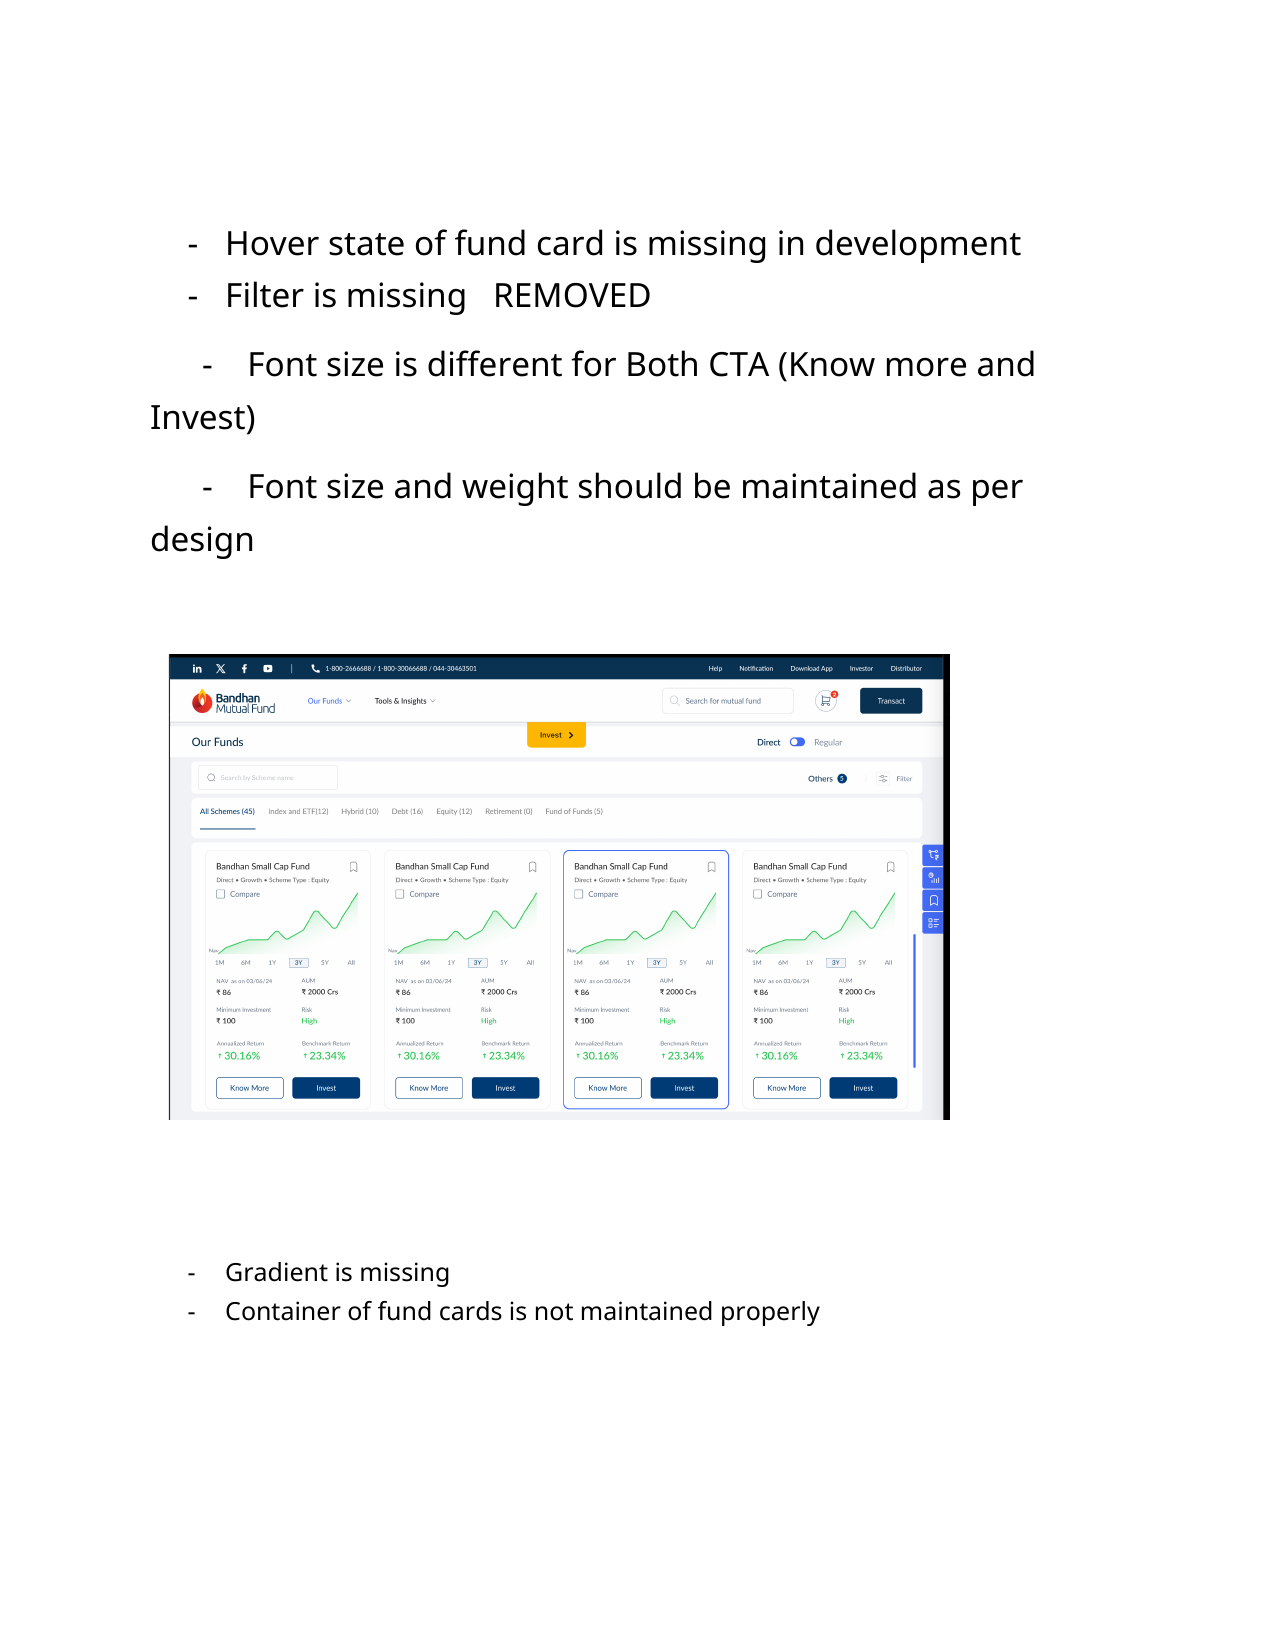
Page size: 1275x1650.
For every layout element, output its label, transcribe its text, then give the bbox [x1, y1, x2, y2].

list Gradient is missing [187, 1254, 1125, 1288]
list Filter is missing REMOVED [187, 272, 1125, 317]
list Container of fund cards is not maintained properly [187, 1294, 1125, 1328]
text - Font size and weight should be maintained as per design [150, 463, 1125, 561]
list Hover state of fund card is missing in development [187, 219, 1125, 265]
text - Font size is different for Both CTA (Know more and Invest) [150, 341, 1125, 439]
